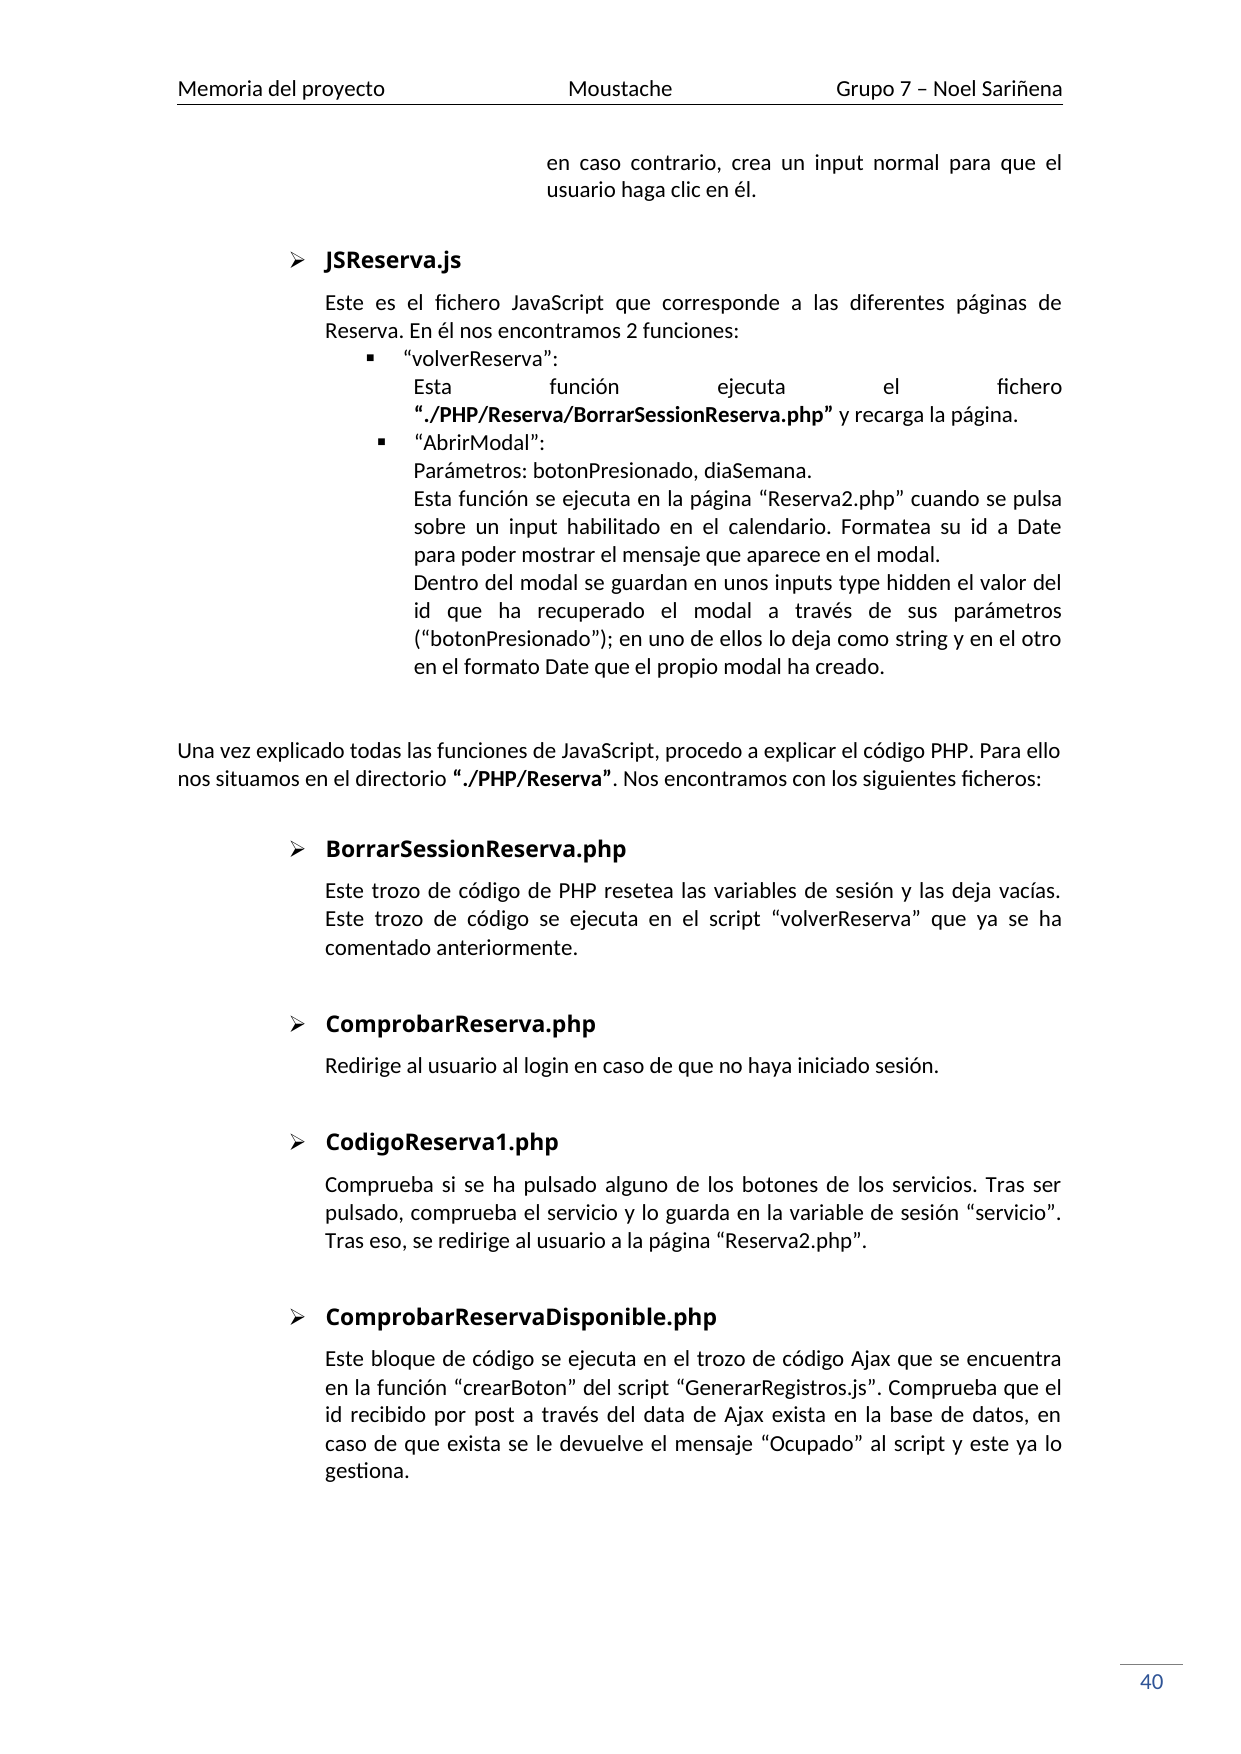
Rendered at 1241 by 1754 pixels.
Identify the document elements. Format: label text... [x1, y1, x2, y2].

text Comprueba si se ha pulsado alguno de los botones de los servicios. Tras ser pulsado, comprueba el servicio y lo guarda en la variable de sesión “servicio”. Tras eso, se redirige al usuario a la página “Reserva2.php”. [325, 1170, 1063, 1254]
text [546, 148, 1063, 204]
text Dentro del modal se guardan en unos inputs type hidden el valor del id que ha recuperado el modal a través de sus parámetros (“botonPresionado”); en uno de ellos lo deja como string y en el otro en el formato Date que el propio modal ha creado. [413, 568, 1063, 680]
list CodigoReserva1.php [288, 1126, 1063, 1157]
text Redirige al usuario al login en caso de que no haya iniciado sesión. [325, 1051, 1063, 1079]
text Este es el fichero JavaScript que corresponde a las diferentes páginas de Reserva. En él nos encontramos 2 funciones: [325, 288, 1063, 344]
list ComprobarReserva.php [288, 1007, 1063, 1039]
list “AbrirModal”: [376, 428, 1063, 456]
text Una vez explicado todas las funciones de JavaScript, procedo a explicar el código PHP. Para ello nos situamos en el directorio “./PHP/Reserva”. Nos encontramos con los siguientes ficheros: [177, 736, 1063, 792]
list BorrarSessionReserva.php [288, 833, 1063, 864]
text Este bloque de código se ejecuta en el trozo de código Ajax que se encuentra en la función “crearBoton” del script “GenerarRegistros.js”. Comprueba que el id recibido por post a través del data de Ajax exista en la base de datos, en caso de que exista se le devuelve el mensaje “Ocupado” al script y este ya lo gestiona. [325, 1344, 1063, 1485]
text Parámetros: botonPresionado, diaSemana. [413, 456, 1063, 484]
list ComprobarReservaDisponible.php [288, 1301, 1063, 1332]
list JSReserva.js [288, 244, 1063, 275]
text Esta función ejecuta el fichero “./PHP/Reserva/BorrarSessionReserva.php” y recarga la página. [413, 372, 1063, 428]
text Este trozo de código de PHP resetea las variables de sesión y las deja vacías. Este trozo de código se ejecuta en el script “volverReserva” que ya se ha comentado anteriormente. [325, 877, 1063, 961]
text Esta función se ejecuta en la página “Reserva2.php” cuando se pulsa sobre un input habilitado en el calendario. Formatea su id a Date para poder mostrar el mensaje que aparece en el modal. [413, 484, 1063, 568]
list “volverReserva”: [365, 344, 1063, 372]
